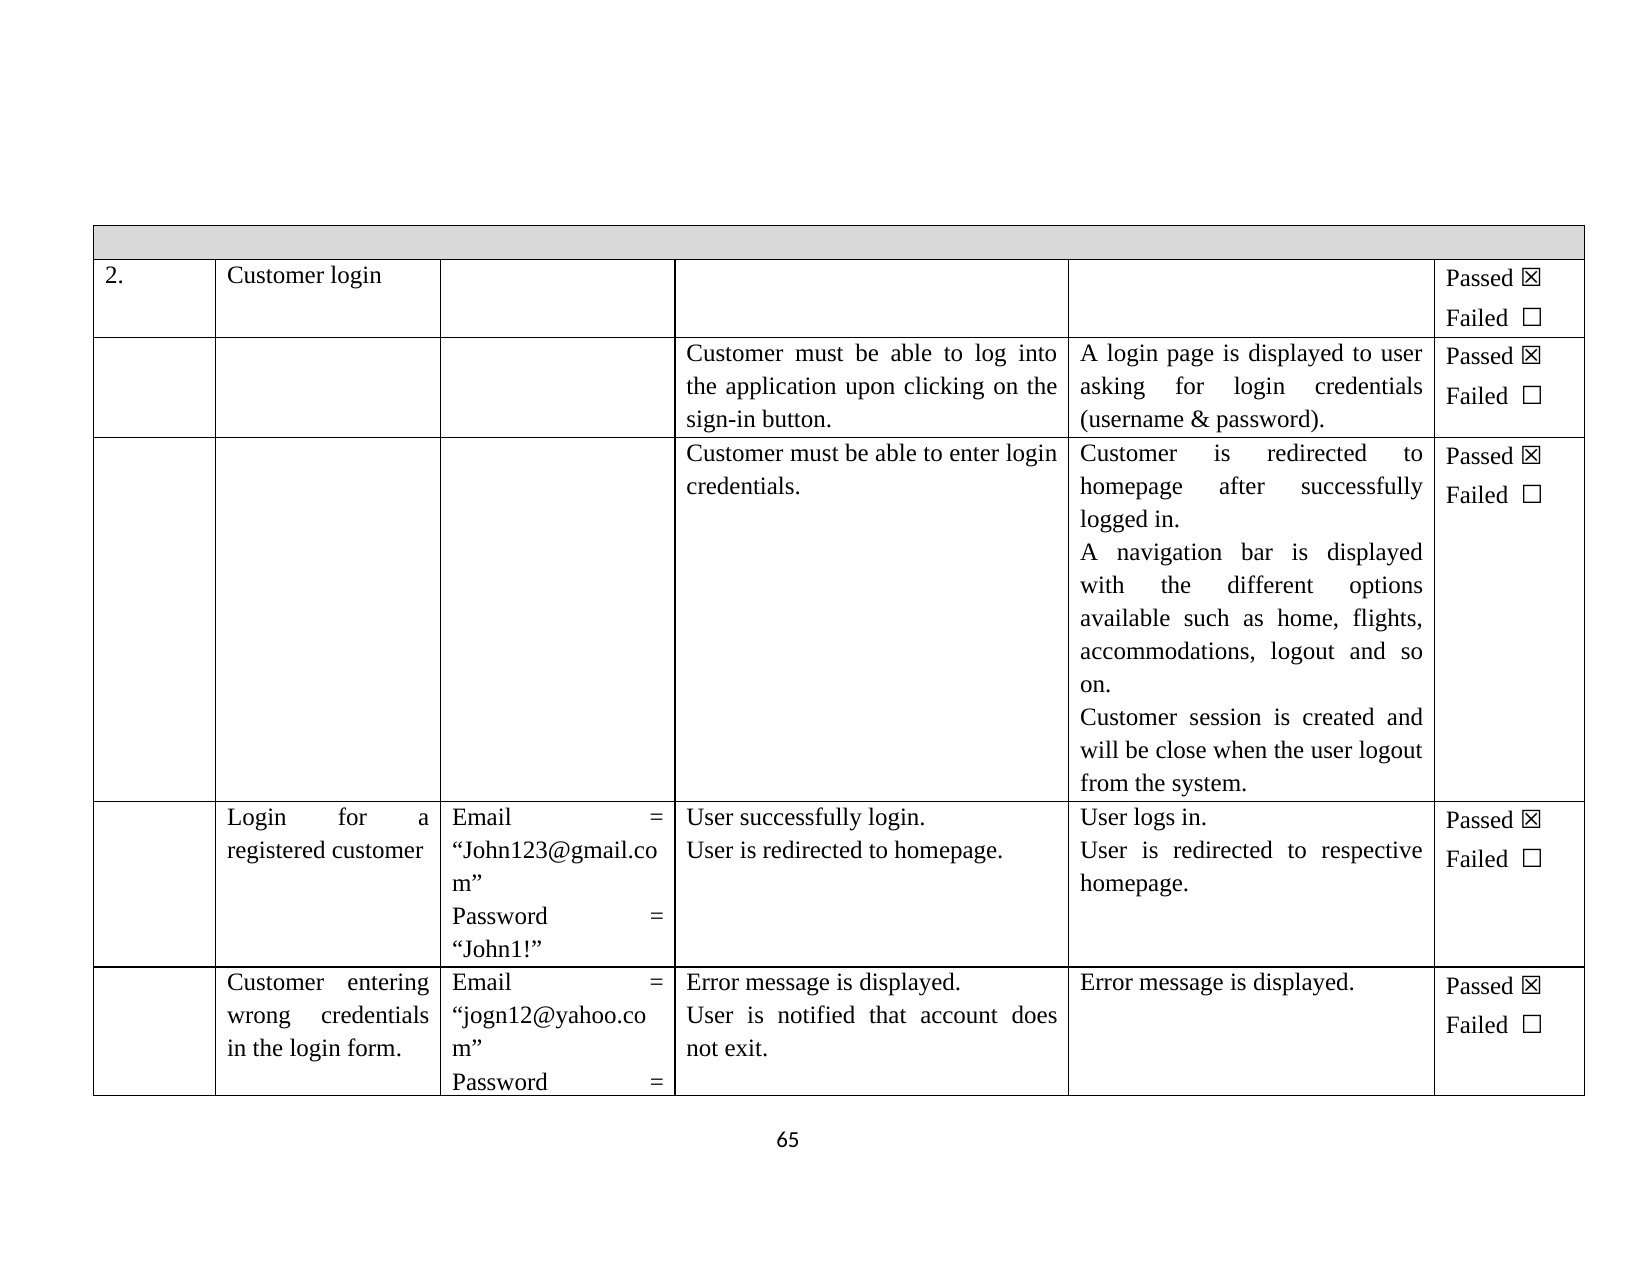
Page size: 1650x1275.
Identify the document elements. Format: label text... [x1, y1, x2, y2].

table_cell Passed Failed [1435, 338, 1584, 437]
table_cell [216, 968, 440, 1095]
table_cell A login page is displayed to user asking for login credentials (username & password). [1069, 338, 1434, 437]
table_cell [94, 802, 215, 966]
table_cell [441, 338, 674, 437]
table_cell [94, 968, 215, 1095]
table_cell Email = “John123@gmail.com” Password = “John1!” [441, 802, 674, 966]
table_cell 2. [94, 260, 215, 337]
table_cell User logs in. User is redirected to respective homepage. [1069, 802, 1434, 966]
table_cell [1069, 260, 1434, 337]
table_cell User successfully login. User is redirected to homepage. [676, 802, 1068, 966]
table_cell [1069, 968, 1434, 1095]
table_cell [441, 438, 674, 801]
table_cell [441, 968, 674, 1095]
table_cell Passed Failed [1435, 802, 1584, 966]
table_cell [94, 226, 1584, 259]
table_cell Passed Failed [1435, 260, 1584, 337]
table_cell [216, 338, 440, 437]
table_cell [94, 338, 215, 437]
table_cell [441, 260, 674, 337]
table_cell Customer is redirected to homepage after successfully logged in. A navigation bar is displayed with the different options available such as home, flights, accommodations, logout and so on. Customer session is created and will be close when the user logout from the system. [1069, 438, 1434, 801]
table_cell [676, 968, 1068, 1095]
table_cell Passed Failed [1435, 968, 1584, 1095]
table_cell Customer must be able to enter login credentials. [676, 438, 1068, 801]
table_cell Customer must be able to log into the application upon clicking on the sign-in button. [676, 338, 1068, 437]
table_cell [94, 438, 215, 801]
table_cell [676, 260, 1068, 337]
table_cell [216, 438, 440, 801]
table_cell Login for a registered customer [216, 802, 440, 966]
table_cell Passed Failed [1435, 438, 1584, 801]
table_cell Customer login [216, 260, 440, 337]
